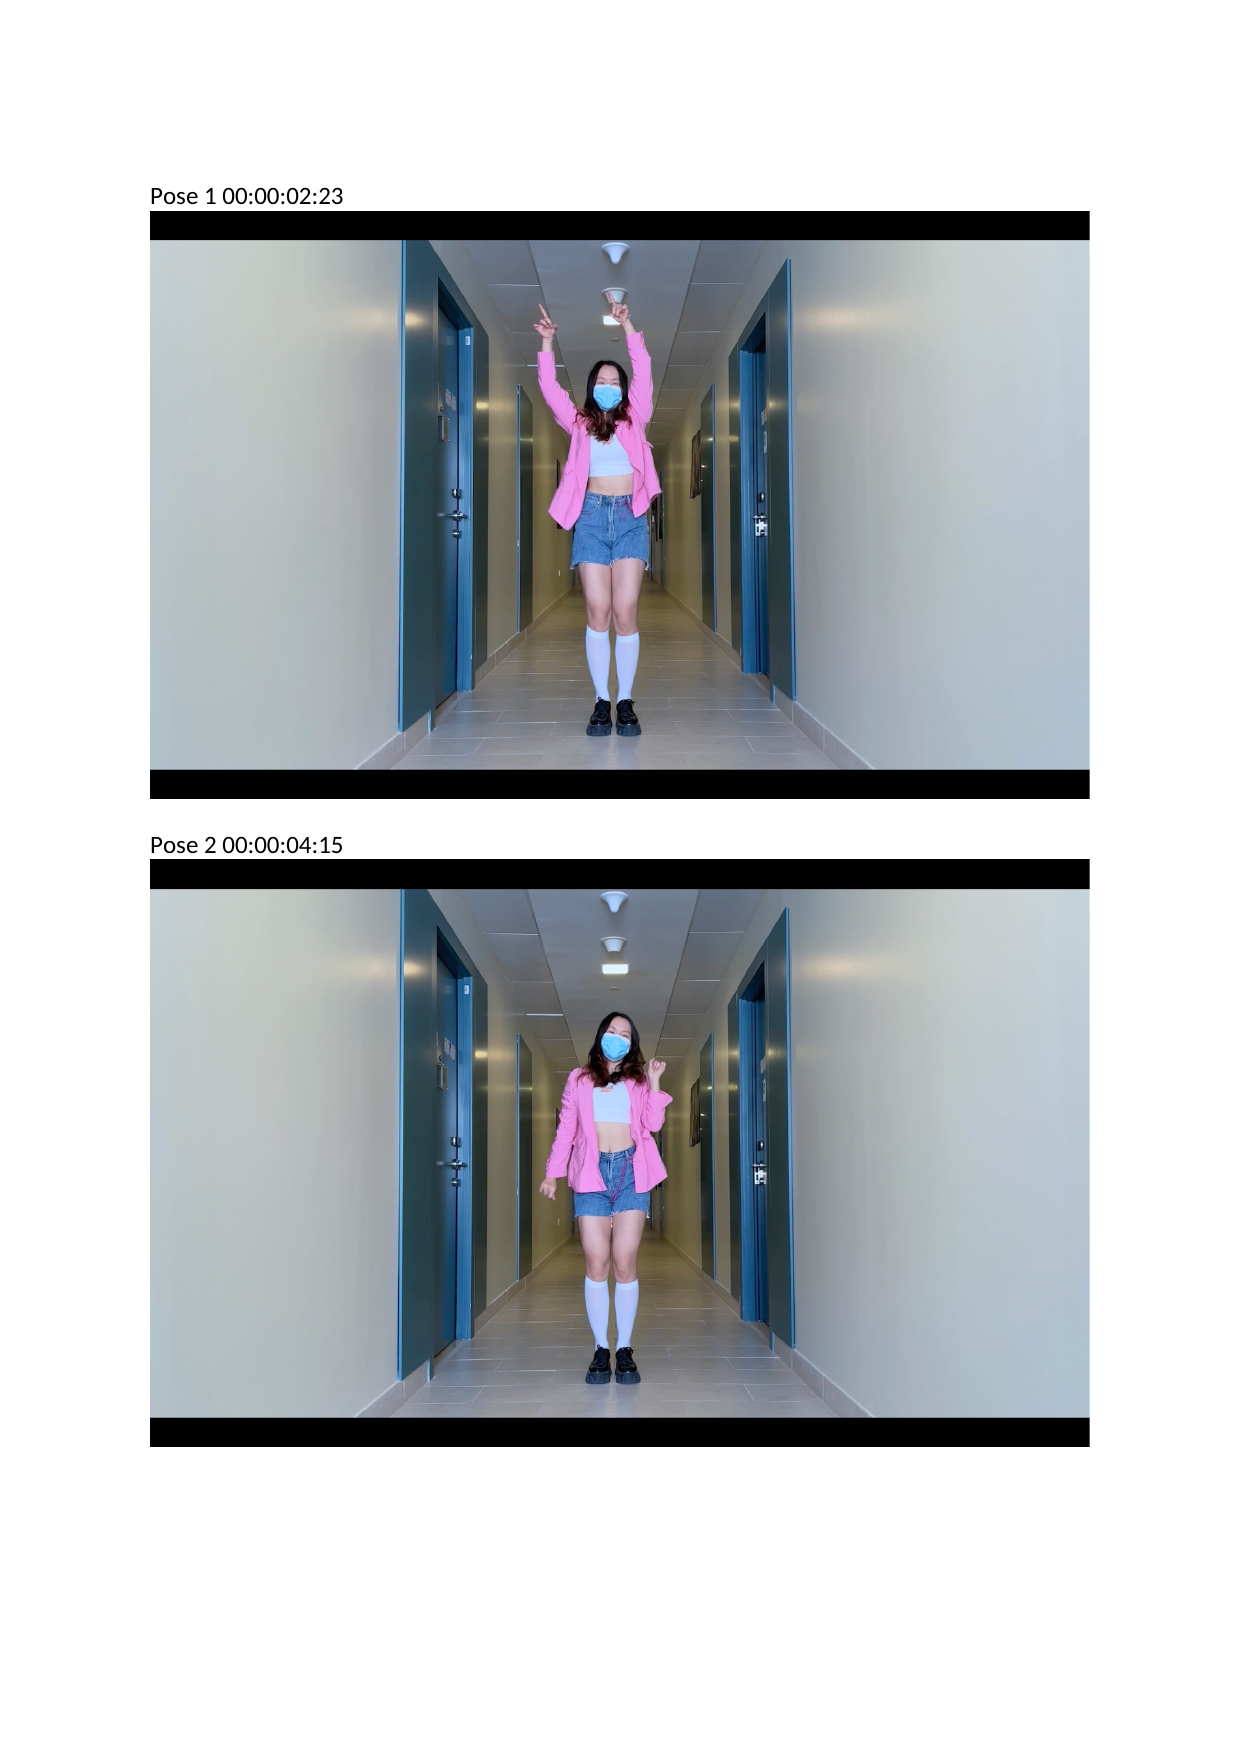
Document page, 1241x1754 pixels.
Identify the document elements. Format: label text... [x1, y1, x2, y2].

text Pose 1 00:00:02:23 [150, 150, 1090, 211]
picture [150, 211, 1090, 799]
text Pose 2 00:00:04:15 [150, 829, 1090, 859]
picture [150, 859, 1090, 1447]
